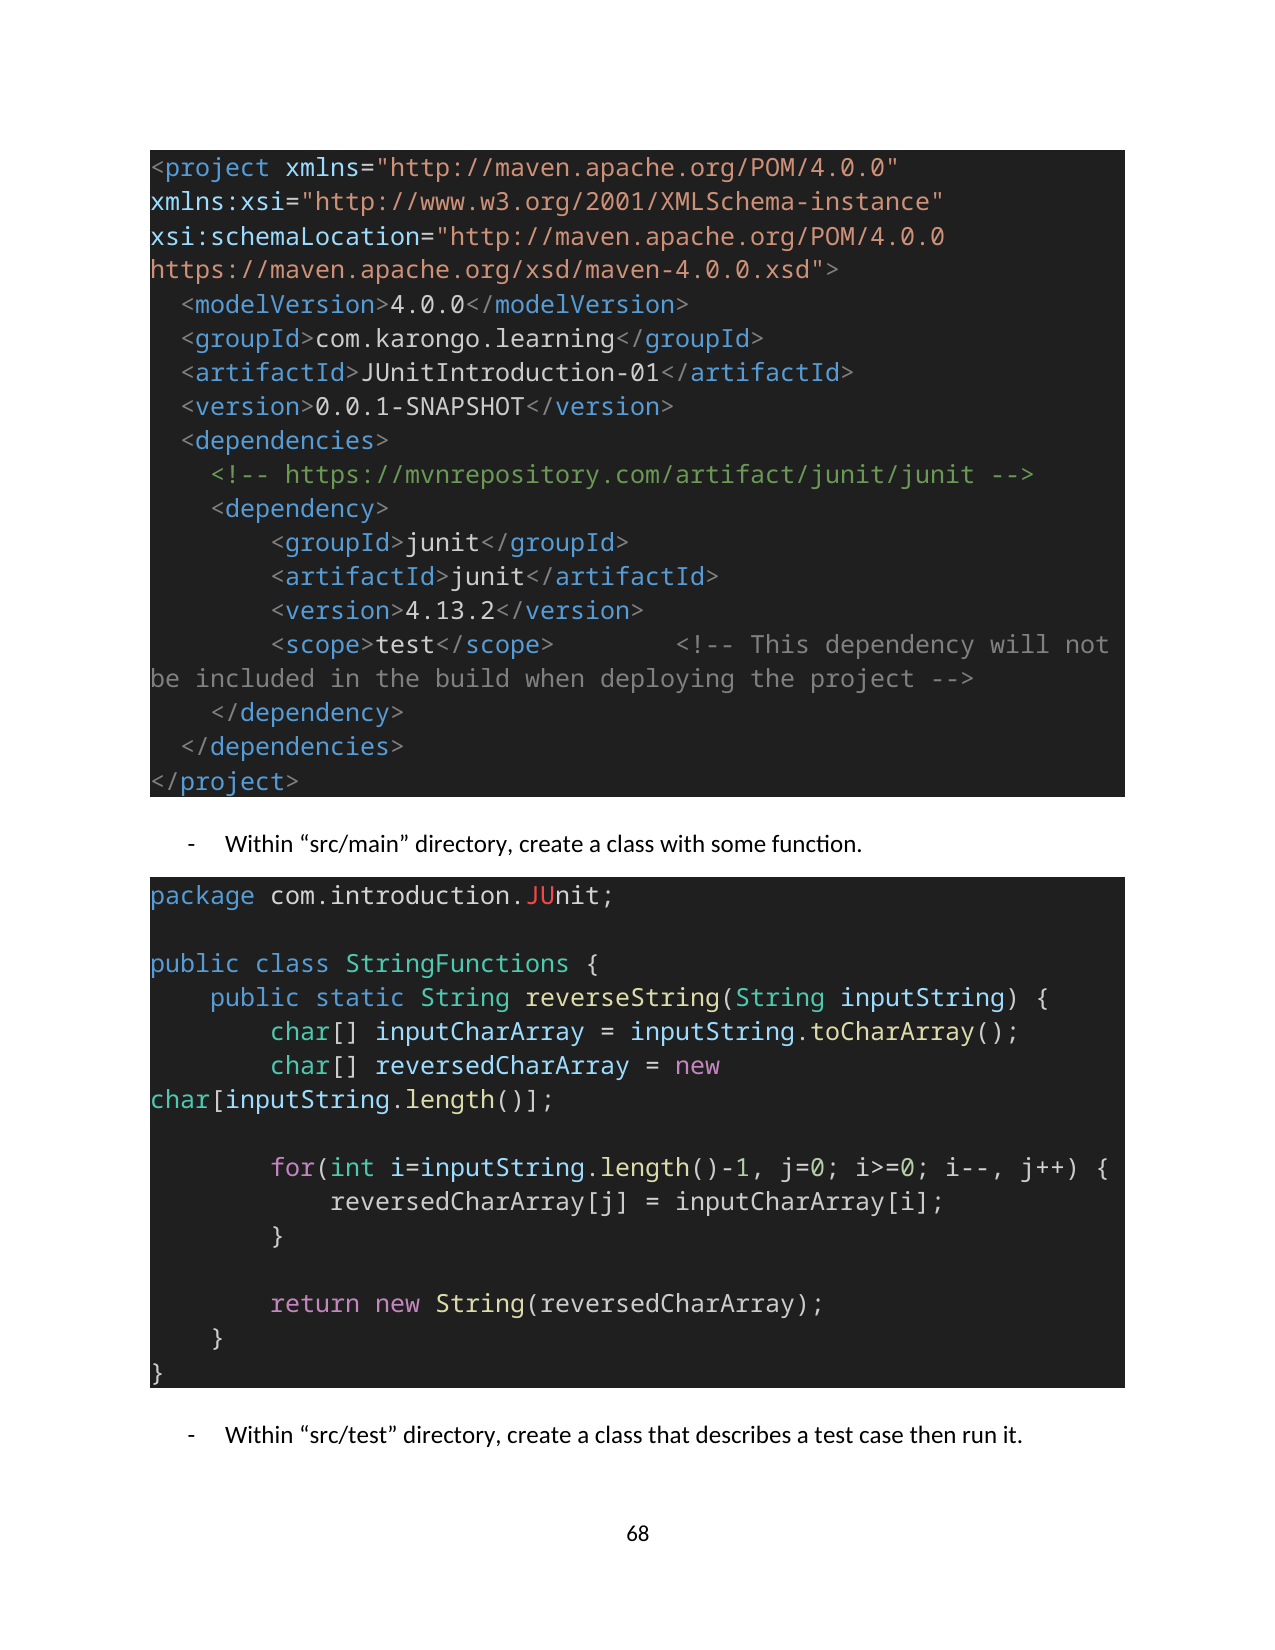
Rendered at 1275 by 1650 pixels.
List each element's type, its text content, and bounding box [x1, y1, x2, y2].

text public static String reverseString(String inputString) { [150, 979, 1125, 1013]
text for(int i=inputString.length()-1, j=0; i>=0; i--, j++) { [150, 1150, 1125, 1184]
text char[] reversedCharArray = new char[inputString.length()]; [150, 1048, 1125, 1116]
text <version>4.13.2</version> [150, 593, 1125, 627]
list Within “src/test” directory, create a class that describes a test case then run it. [187, 1419, 1125, 1449]
text <modelVersion>4.0.0</modelVersion> [150, 286, 1125, 320]
text return new String(reversedCharArray); [150, 1286, 1125, 1320]
text <groupId>com.karongo.learning</groupId> [150, 320, 1125, 354]
text <version>0.0.1-SNAPSHOT</version> [150, 388, 1125, 422]
text <groupId>junit</groupId> [150, 525, 1125, 559]
text reversedCharArray[j] = inputCharArray[i]; [150, 1184, 1125, 1218]
text package com.introduction.JUnit; [150, 877, 1125, 911]
text <dependencies> [150, 422, 1125, 457]
text </project> [150, 763, 1125, 797]
text </dependencies> [150, 729, 1125, 763]
text <!-- https://mvnrepository.com/artifact/junit/junit --> [150, 457, 1125, 491]
text </dependency> [150, 695, 1125, 729]
text } [150, 1218, 1125, 1252]
text <project xmlns="http://maven.apache.org/POM/4.0.0" xmlns:xsi="http://www.w3.org/2001/XMLSchema-instance" xsi:schemaLocation="http://maven.apache.org/POM/4.0.0 https://maven.apache.org/xsd/maven-4.0.0.xsd"> [150, 150, 1125, 286]
text <dependency> [150, 491, 1125, 525]
text <artifactId>junit</artifactId> [150, 559, 1125, 593]
text } [150, 1354, 1125, 1388]
text public class StringFunctions { [150, 945, 1125, 979]
text <artifactId>JUnitIntroduction-01</artifactId> [150, 354, 1125, 388]
list Within “src/main” directory, create a class with some function. [187, 828, 1125, 858]
text } [150, 1320, 1125, 1354]
text <scope>test</scope> <!-- This dependency will not be included in the build when deploying the project --> [150, 627, 1125, 695]
text char[] inputCharArray = inputString.toCharArray(); [150, 1013, 1125, 1048]
